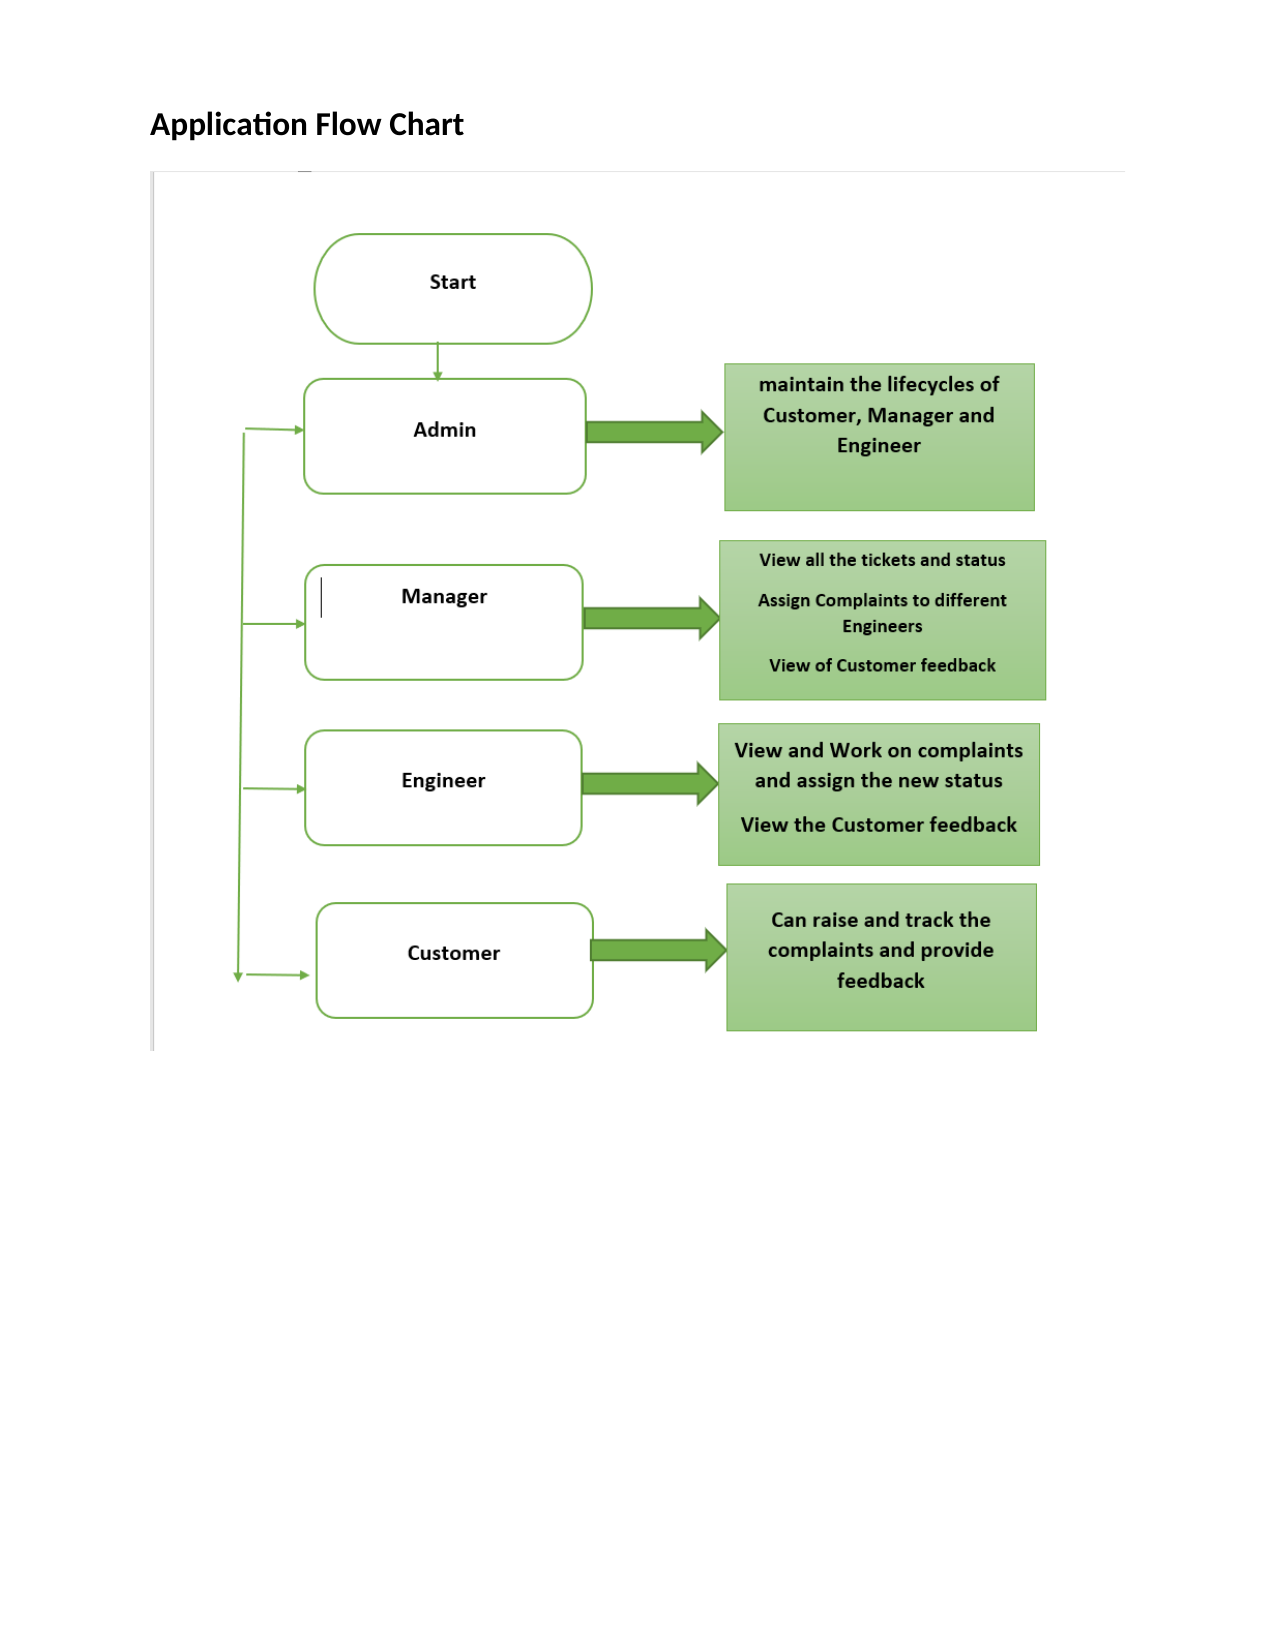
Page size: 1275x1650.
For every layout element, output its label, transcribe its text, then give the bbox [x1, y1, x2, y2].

picture [150, 171, 1125, 1051]
text Application Flow Chart [150, 103, 1125, 144]
